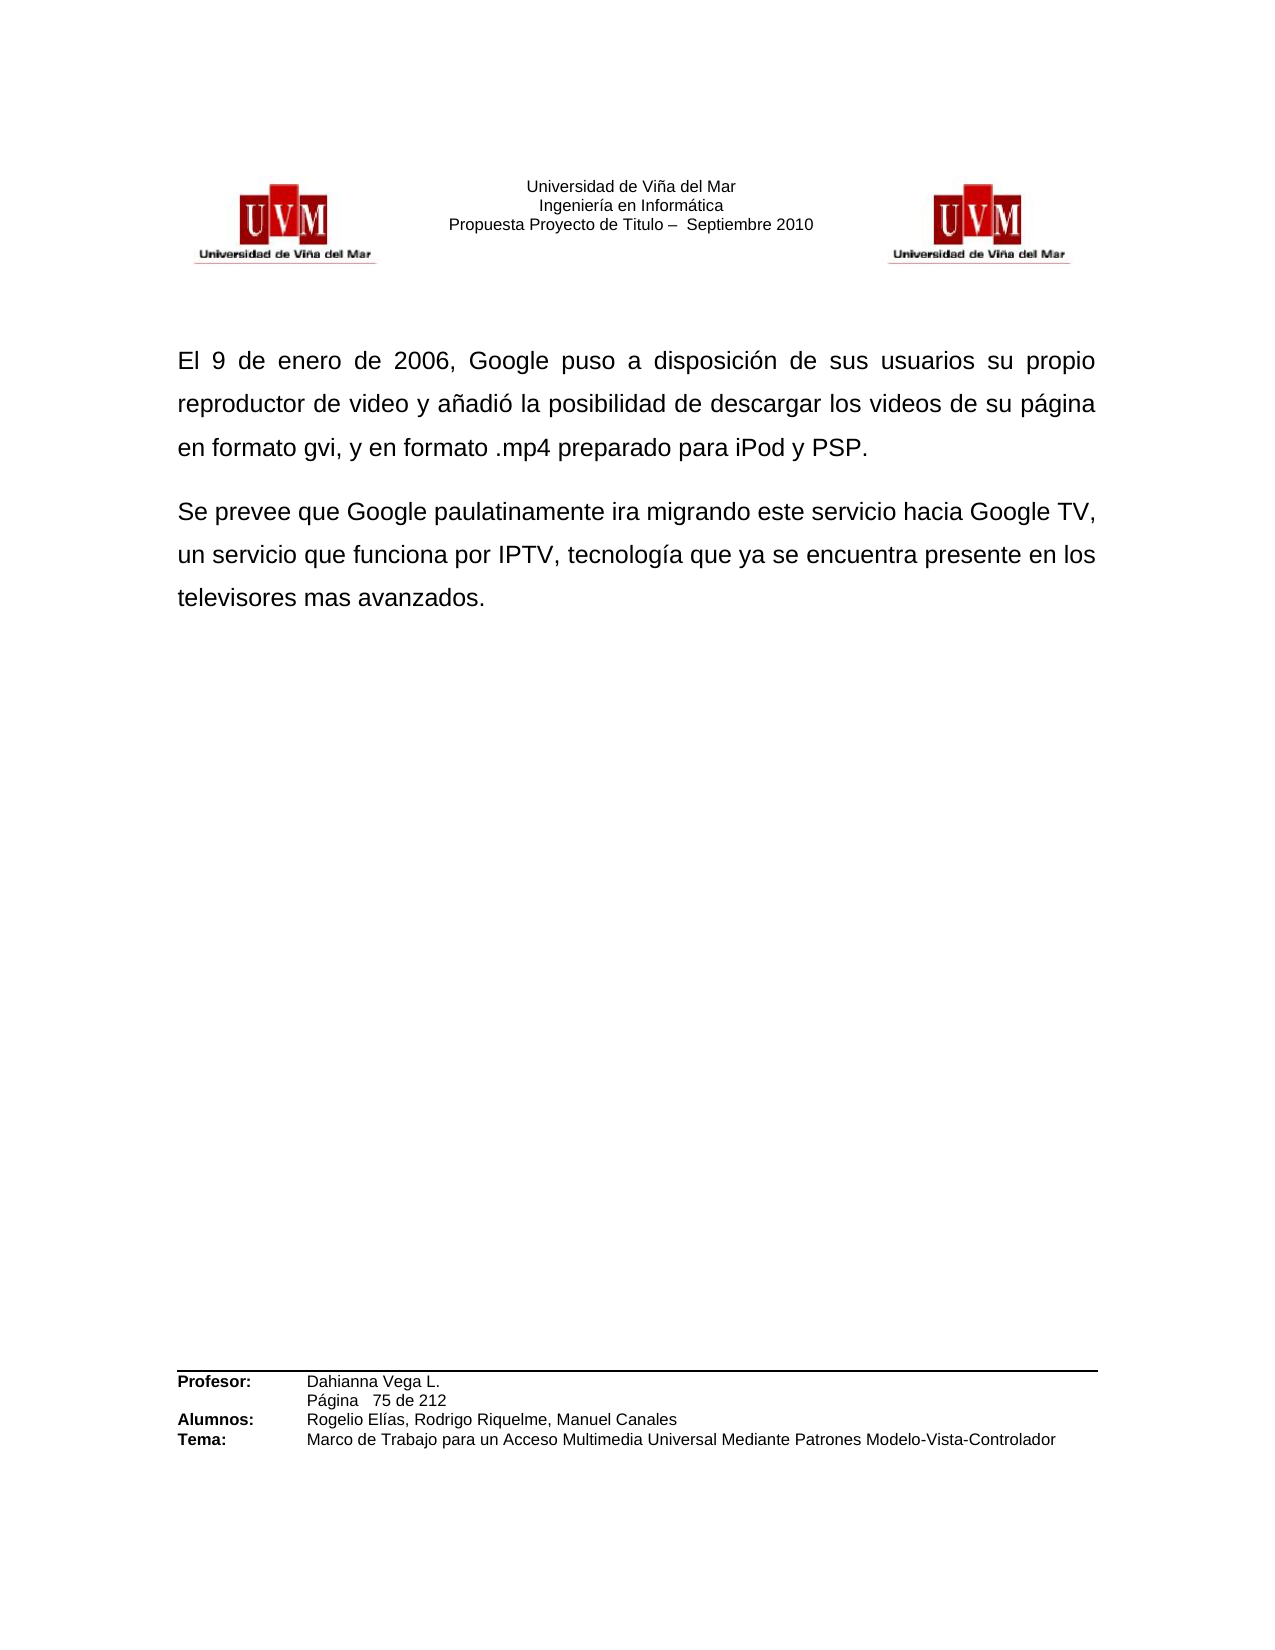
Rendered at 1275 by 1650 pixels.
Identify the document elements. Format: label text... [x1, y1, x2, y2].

picture [177, 176, 390, 267]
text El 9 de enero de 2006, Google puso a disposición de sus usuarios su propio reproductor de video y añadió la posibilidad de descargar los videos de su página en formato gvi, y en formato .mp4 preparado para iPod y PSP. [177, 346, 1098, 461]
text Se prevee que Google paulatinamente ira migrando este servicio hacia Google TV, un servicio que funciona por IPTV, tecnología que ya se encuentra presente en los televisores mas avanzados. [177, 497, 1098, 612]
picture [871, 176, 1084, 267]
